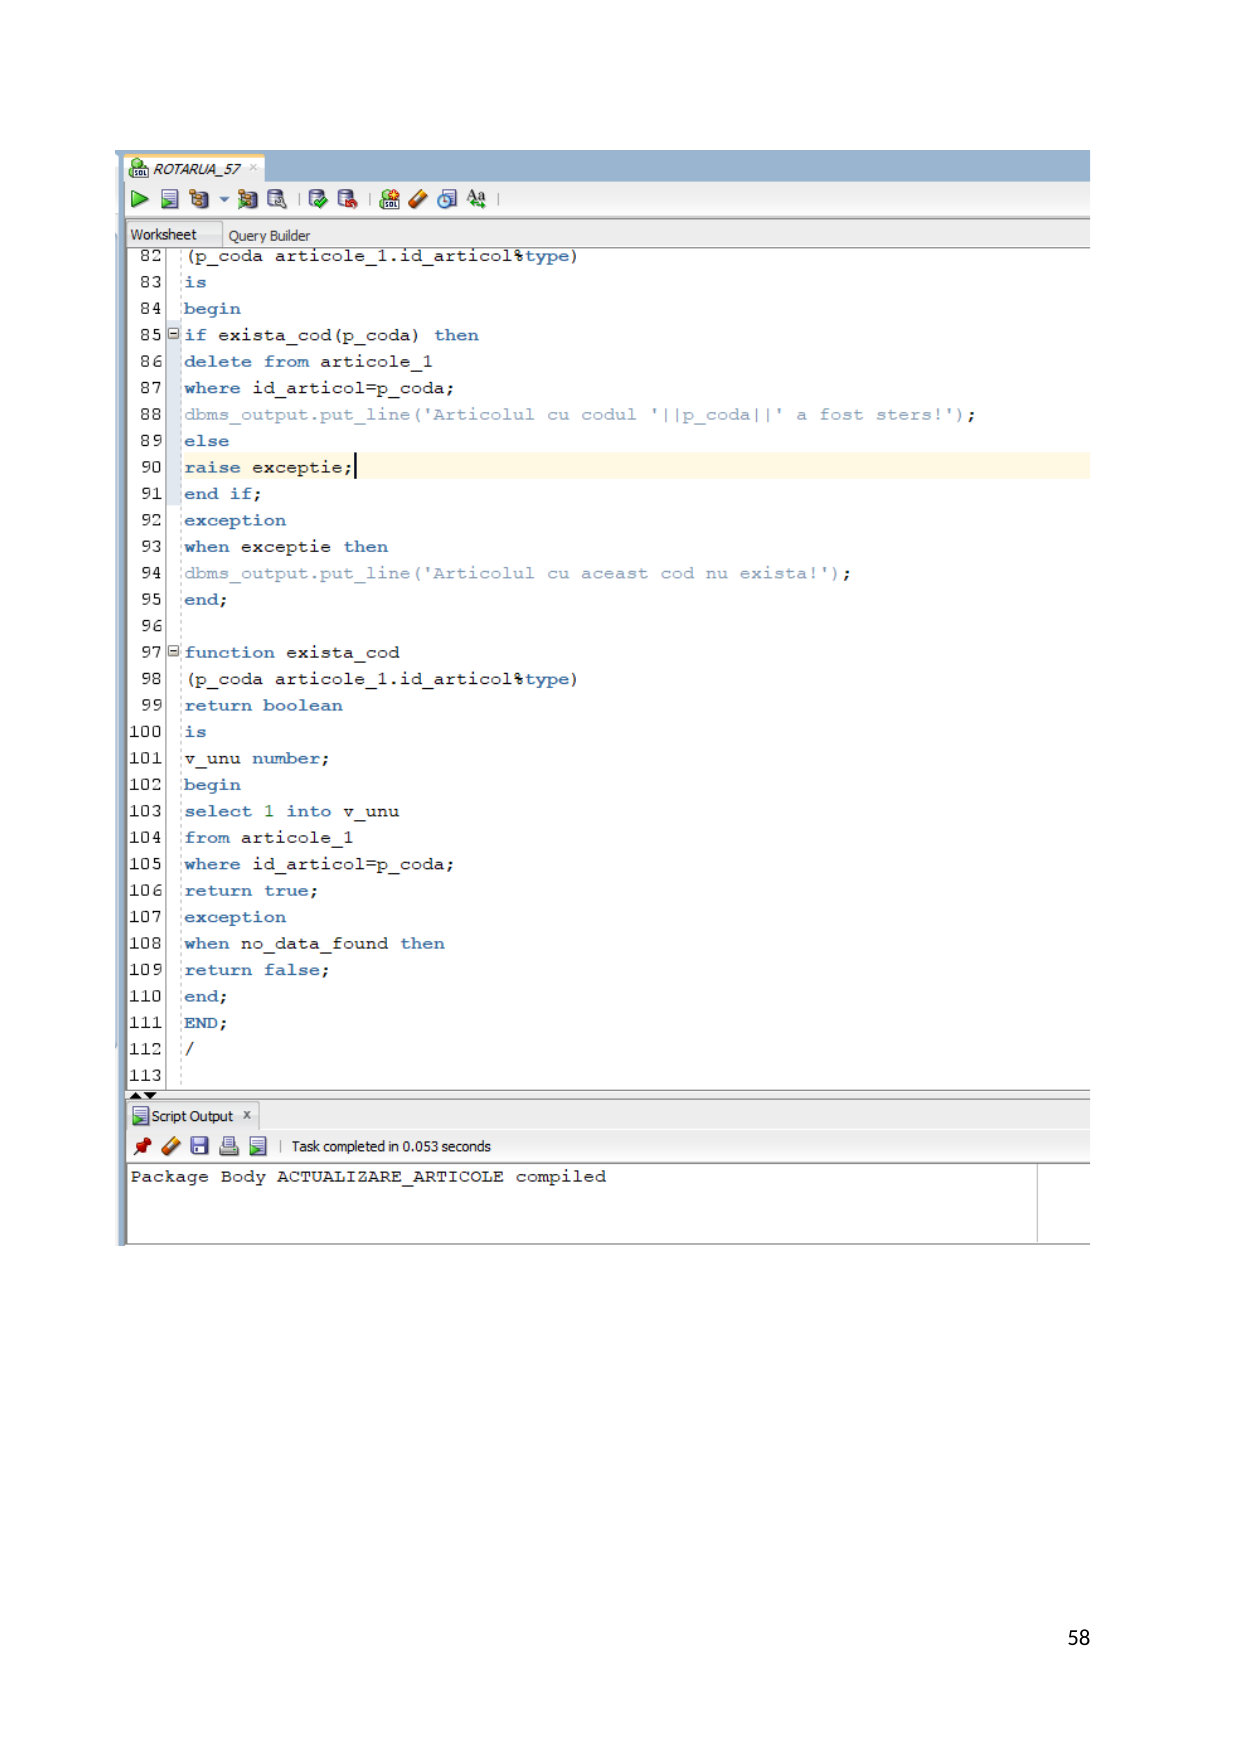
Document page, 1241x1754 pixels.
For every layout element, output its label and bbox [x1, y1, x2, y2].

picture [115, 150, 1091, 1246]
